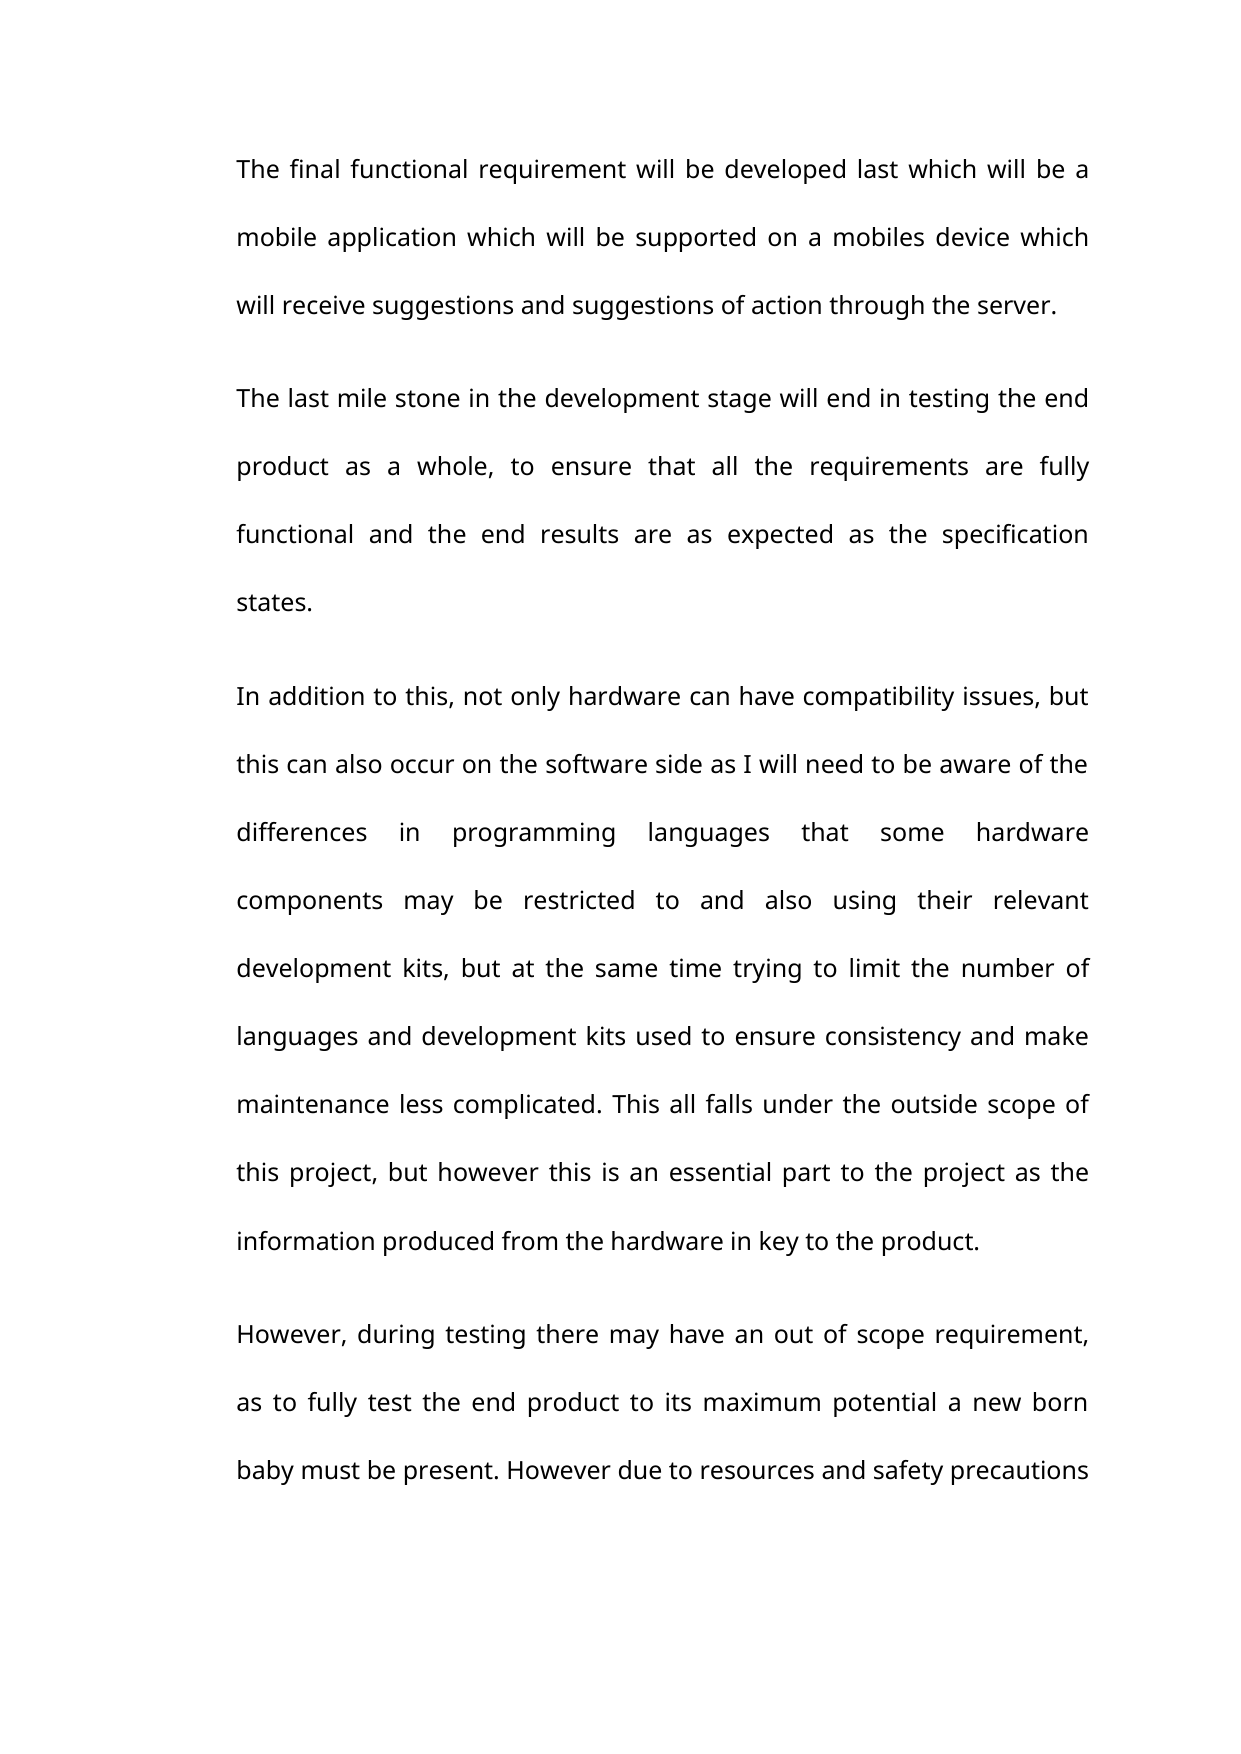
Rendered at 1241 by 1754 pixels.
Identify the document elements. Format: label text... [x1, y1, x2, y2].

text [236, 1316, 1090, 1487]
text In addition to this, not only hardware can have compatibility issues, but this can also occur on the software side as I will need to be aware of the differences in programming languages that some hardware components may be restricted to and also using their relevant development kits, but at the same time trying to limit the number of languages and development kits used to ensure consistency and make maintenance less complicated. This all falls under the outside scope of this project, but however this is an essential part to the project as the information produced from the hardware in key to the product. [236, 678, 1090, 1257]
text The final functional requirement will be developed last which will be a mobile application which will be supported on a mobiles device which will receive suggestions and suggestions of action through the server. [236, 151, 1090, 322]
text The last mile stone in the development stage will end in testing the end product as a whole, to ensure that all the requirements are fully functional and the end results are as expected as the specification states. [236, 381, 1090, 619]
